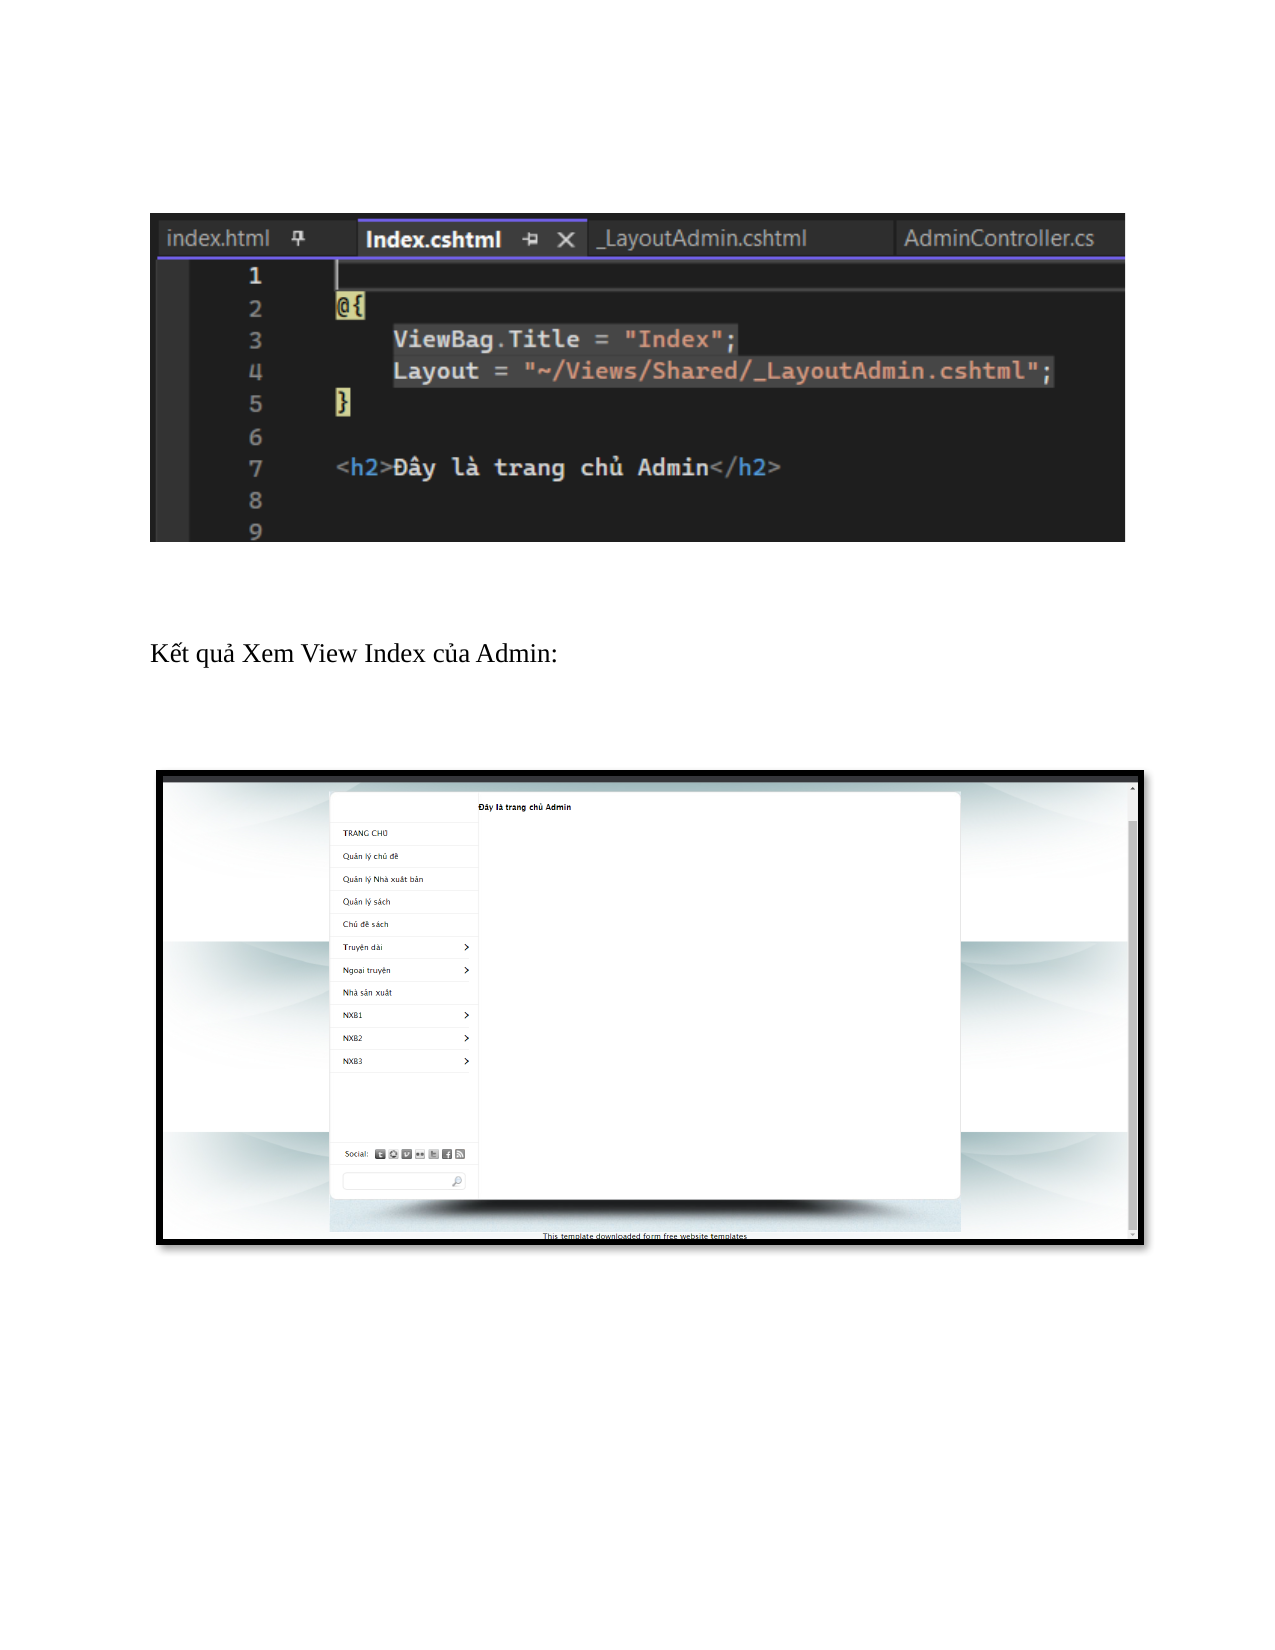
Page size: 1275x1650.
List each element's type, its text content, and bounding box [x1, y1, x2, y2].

picture [163, 776, 1138, 1239]
text Kết quả Xem View Index của Admin: [150, 637, 1125, 668]
picture [150, 213, 1125, 542]
